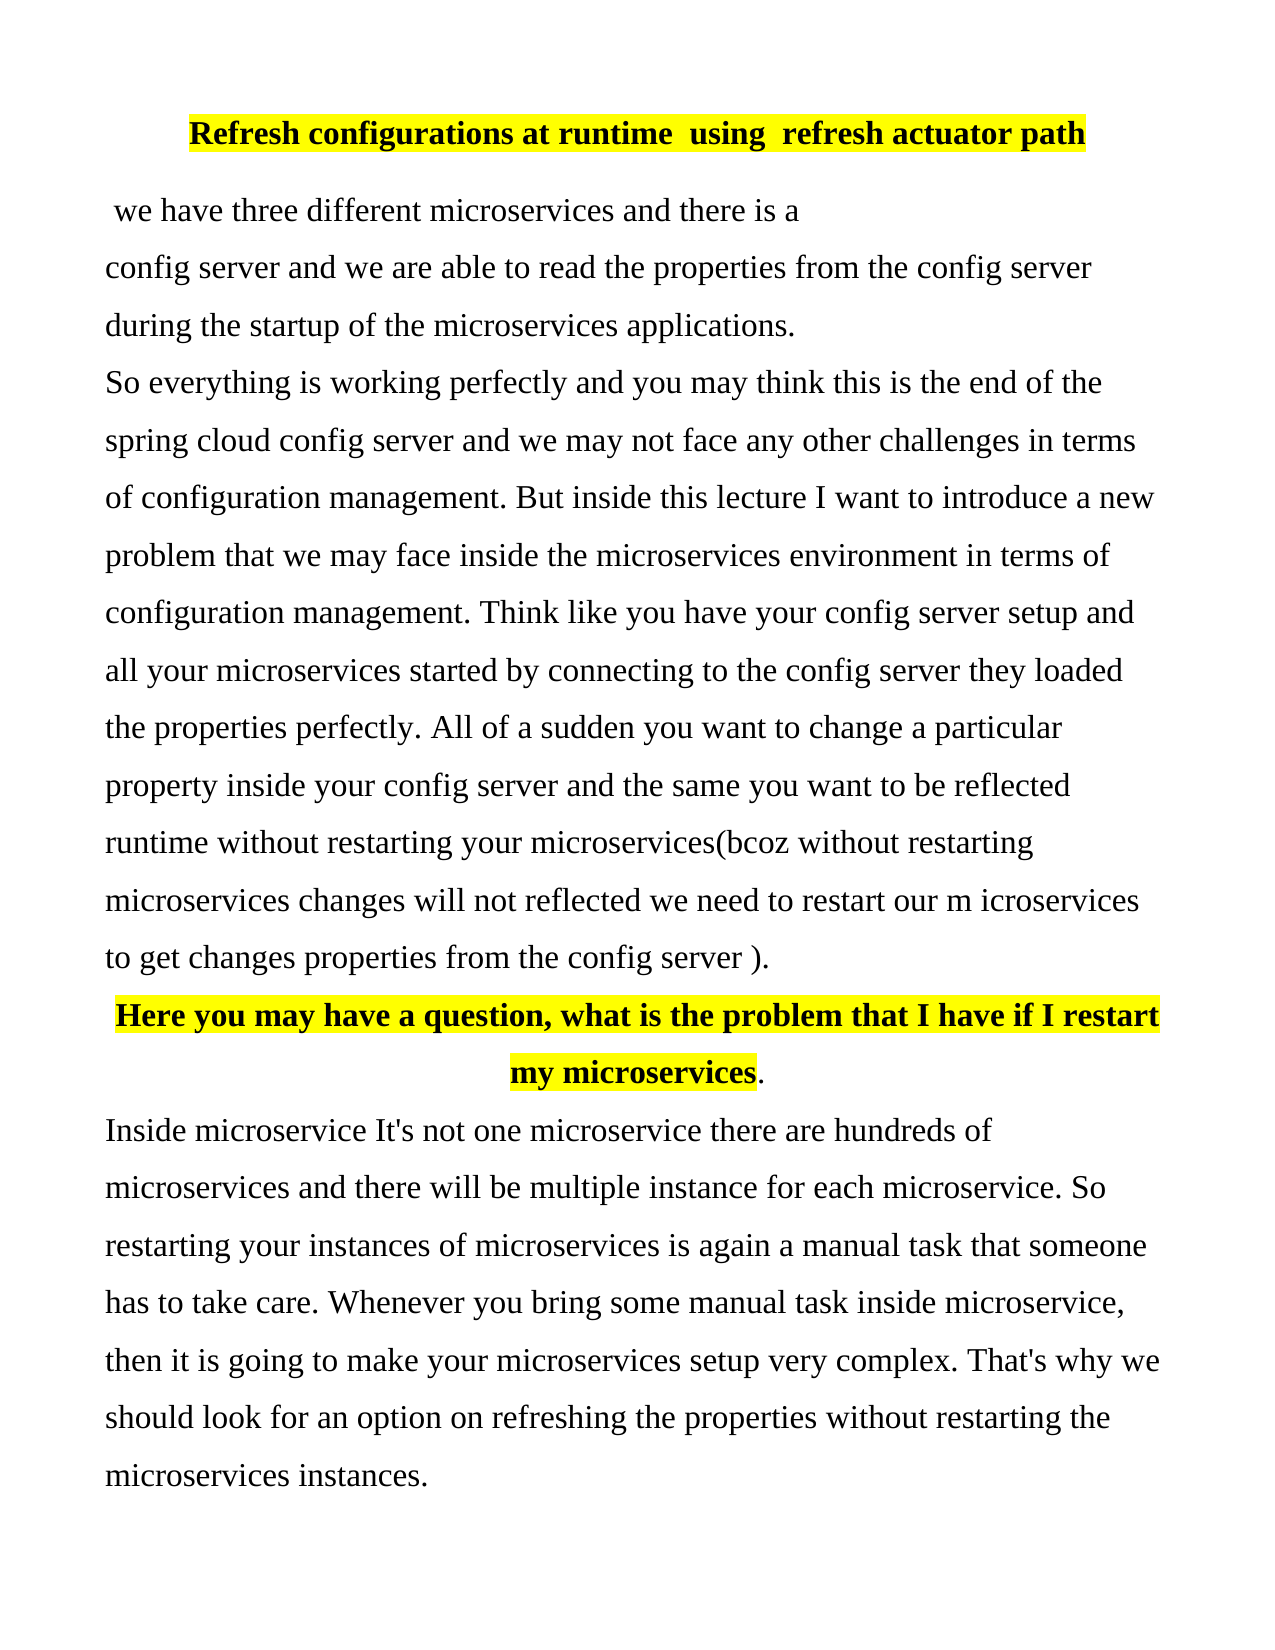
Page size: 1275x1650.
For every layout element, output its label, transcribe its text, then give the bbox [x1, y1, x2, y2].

text Refresh configurations at runtime using refresh actuator path [105, 113, 1170, 152]
text Inside microservice It's not one microservice there are hundreds of microservices and there will be multiple instance for each microservice. So restarting your instances of microservices is again a manual task that someone has to take care. Whenever you bring some manual task inside microservice, then it is going to make your microservices setup very complex. That's why we should look for an option on refreshing the properties without restarting the microservices instances. [105, 1110, 1170, 1493]
text we have three different microservices and there is a [105, 190, 1170, 228]
text So everything is working perfectly and you may think this is the end of the spring cloud config server and we may not face any other challenges in terms of configuration management. But inside this lecture I want to introduce a new problem that we may face inside the microservices environment in terms of configuration management. Think like you have your config server setup and all your microservices started by connecting to the config server they loaded the properties perfectly. All of a sudden you want to change a particular property inside your config server and the same you want to be reflected runtime without restarting your microservices(bcoz without restarting microservices changes will not reflected we need to restart our m icroservices to get changes properties from the config server ). [105, 363, 1170, 976]
text config server and we are able to read the properties from the config server during the startup of the microservices applications. [105, 248, 1170, 343]
text Here you may have a question, what is the problem that I have if I restart my microservices. [105, 995, 1170, 1091]
